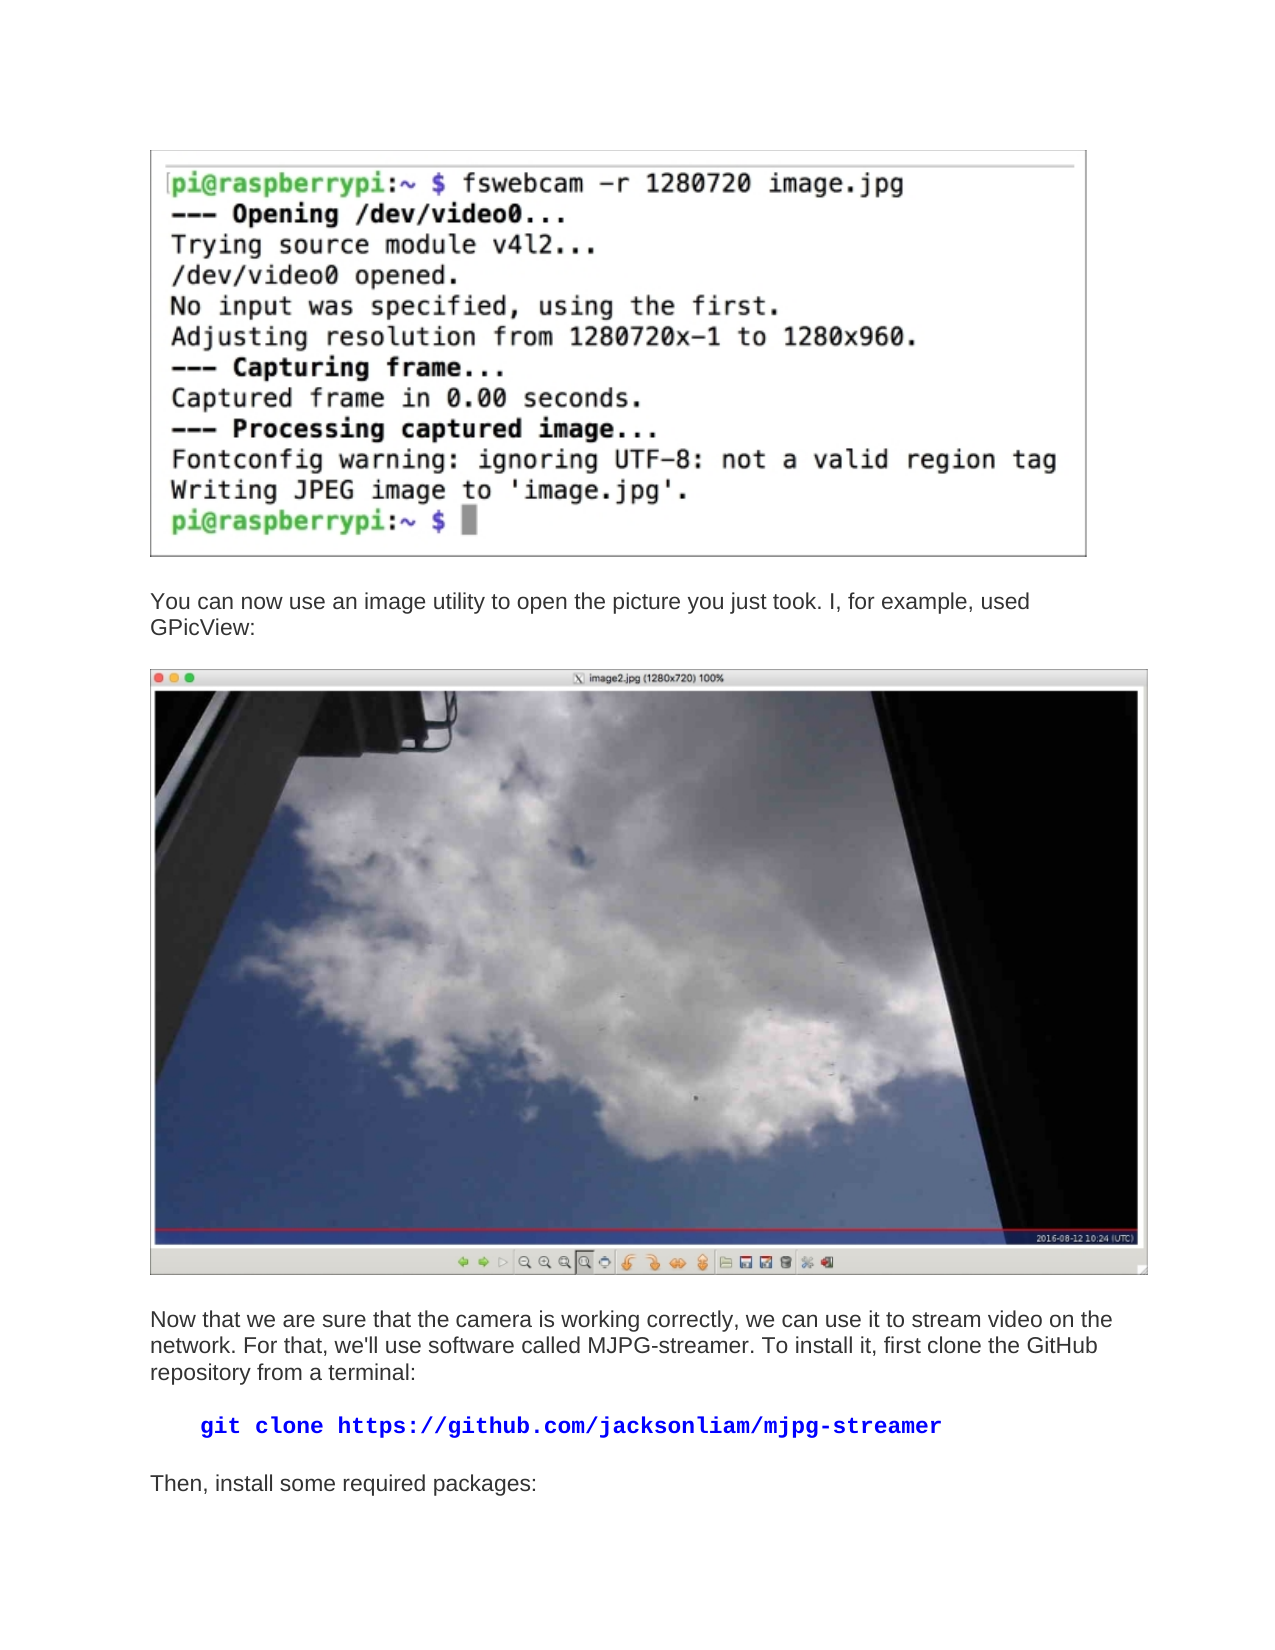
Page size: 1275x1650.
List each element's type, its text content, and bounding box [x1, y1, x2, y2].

picture [150, 150, 1087, 557]
text git clone https://github.com/jacksonliam/mjpg-streamer [200, 1414, 1075, 1440]
picture [150, 669, 1148, 1275]
text Then, install some required packages: [150, 1469, 1125, 1496]
text Now that we are sure that the camera is working correctly, we can use it to stream video on the network. For that, we'll use software called MJPG-streamer. To install it, first clone the GitHub repository from a terminal: [150, 1306, 1125, 1385]
text You can now use an image utility to open the picture you just took. I, for example, used GPicView: [150, 588, 1125, 640]
